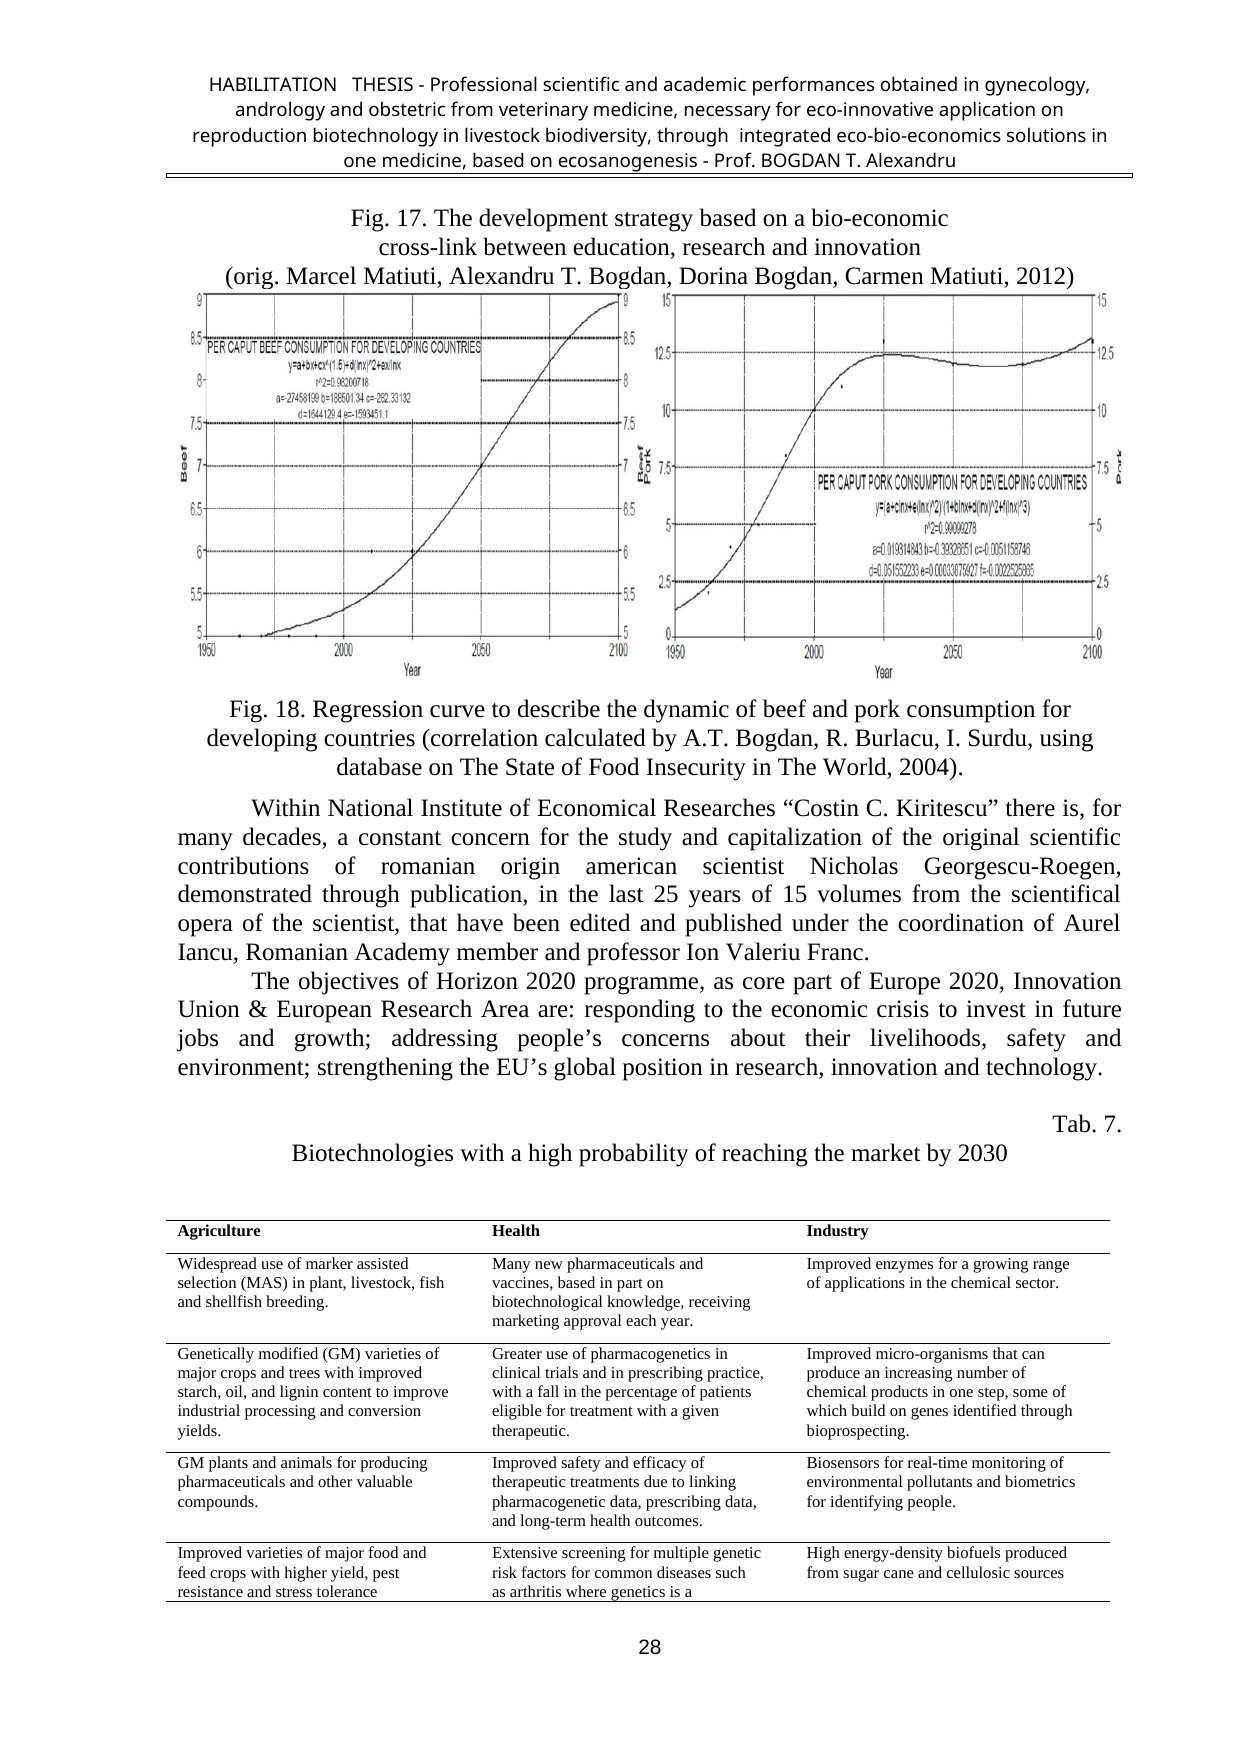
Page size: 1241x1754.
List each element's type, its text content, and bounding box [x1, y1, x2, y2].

text (orig. Marcel Matiuti, Alexandru T. Bogdan, Dorina Bogdan, Carmen Matiuti, 2012) [177, 261, 1122, 290]
table_header Health [481, 1221, 795, 1252]
table_cell GM plants and animals for producing pharmaceuticals and other valuable compounds. [166, 1453, 481, 1542]
table_cell Improved micro-organisms that can produce an increasing number of chemical products in one step, some of which build on genes identified through bioprospecting. [795, 1344, 1110, 1452]
text Fig. 17. The development strategy based on a bio-economic [177, 203, 1122, 232]
table_cell Greater use of pharmacogenetics in clinical trials and in prescribing practice, with a fall in the percentage of patients eligible for treatment with a given therapeutic. [481, 1344, 795, 1452]
table_cell Improved enzymes for a growing range of applications in the chemical sector. [795, 1254, 1110, 1343]
text cross-link between education, research and innovation [177, 232, 1122, 261]
table_cell Improved safety and efficacy of therapeutic treatments due to linking pharmacogenetic data, prescribing data, and long-term health outcomes. [481, 1453, 795, 1542]
table_cell Many new pharmaceuticals and vaccines, based in part on biotechnological knowledge, receiving marketing approval each year. [481, 1254, 795, 1343]
text The objectives of Horizon 2020 programme, as core part of Europe 2020, Innovation Union & European Research Area are: responding to the economic crisis to invest in future jobs and growth; addressing people’s concerns about their livelihoods, safety and environment; strengthening the EU’s global position in research, innovation and technology. [177, 966, 1122, 1081]
table_cell Widespread use of marker assisted selection (MAS) in plant, livestock, fish and shellfish breeding. [166, 1254, 481, 1343]
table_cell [166, 1543, 481, 1601]
text Biotechnologies with a high probability of reaching the market by 2030 [177, 1138, 1122, 1167]
table_cell Genetically modified (GM) varieties of major crops and trees with improved starch, oil, and lignin content to improve industrial processing and conversion yields. [166, 1344, 481, 1452]
text Within National Institute of Economical Researches “Costin C. Kiritescu” there is, for many decades, a constant concern for the study and capitalization of the original scientific contributions of romanian origin american scientist Nicholas Georgescu-Roegen, demonstrated through publication, in the last 25 years of 15 volumes from the scientifical opera of the scientist, that have been edited and published under the coordination of Aurel Iancu, Romanian Academy member and professor Ion Valeriu Franc. [177, 793, 1122, 966]
table_header Agriculture [166, 1221, 481, 1252]
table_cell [481, 1543, 795, 1601]
text Fig. 18. Regression curve to describe the dynamic of beef and pork consumption for developing countries (correlation calculated by A.T. Bogdan, R. Burlacu, I. Surdu, using database on The State of Food Insecurity in The World, 2004). [177, 694, 1123, 781]
picture [178, 289, 1122, 682]
text Tab. 7. [177, 1109, 1122, 1138]
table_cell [795, 1543, 1110, 1601]
table_header Industry [795, 1221, 1110, 1252]
table_cell Biosensors for real-time monitoring of environmental pollutants and biometrics for identifying people. [795, 1453, 1110, 1542]
